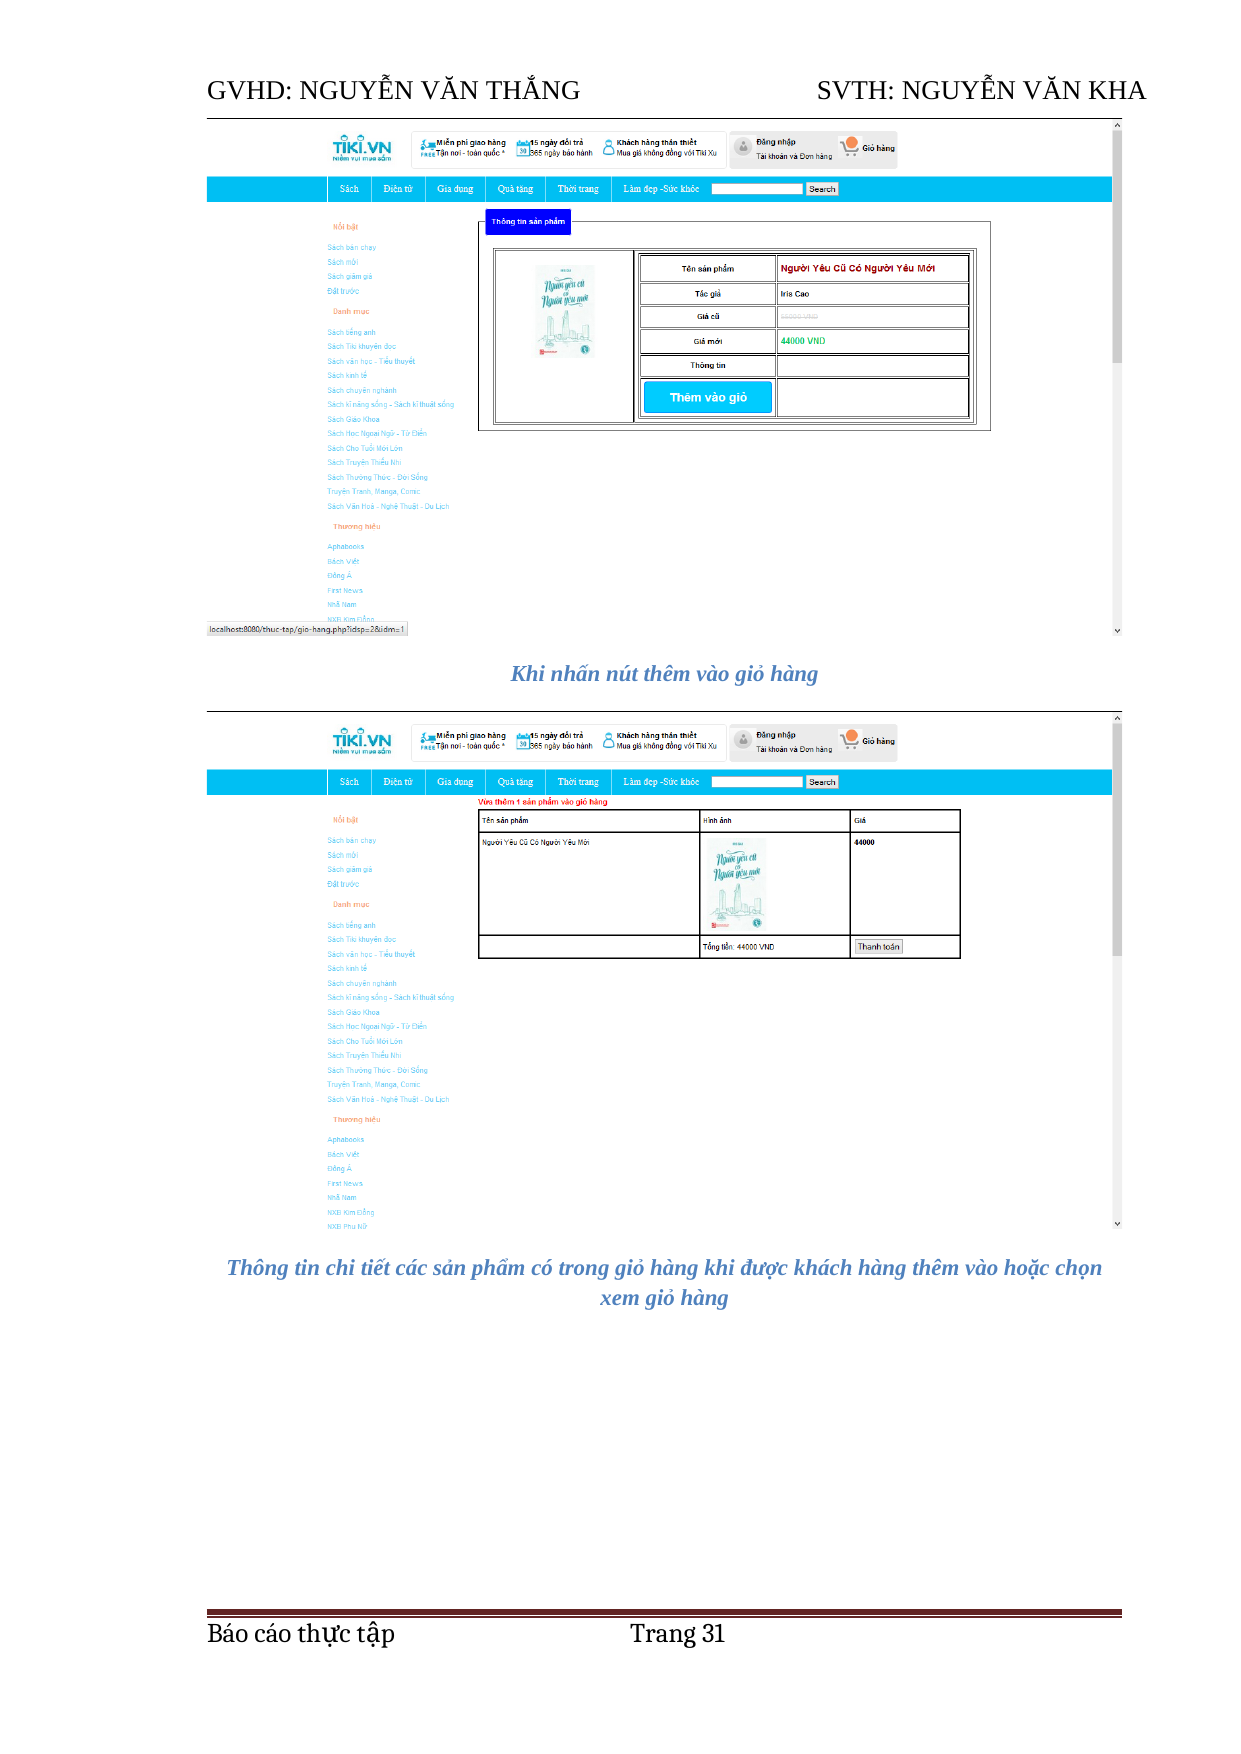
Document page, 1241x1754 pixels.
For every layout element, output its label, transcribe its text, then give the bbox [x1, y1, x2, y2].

picture [712, 777, 802, 787]
picture [807, 776, 838, 788]
picture [807, 183, 838, 195]
text Khi nhấn nút thêm vào giỏ hàng [207, 661, 1122, 687]
text Thông tin chi tiết các sản phẩm có trong giỏ hàng khi được khách hàng thêm vào hoặc chọn xem giỏ hàng [207, 1254, 1122, 1311]
picture [712, 184, 802, 194]
picture [206, 118, 1123, 636]
picture [206, 711, 1123, 1229]
